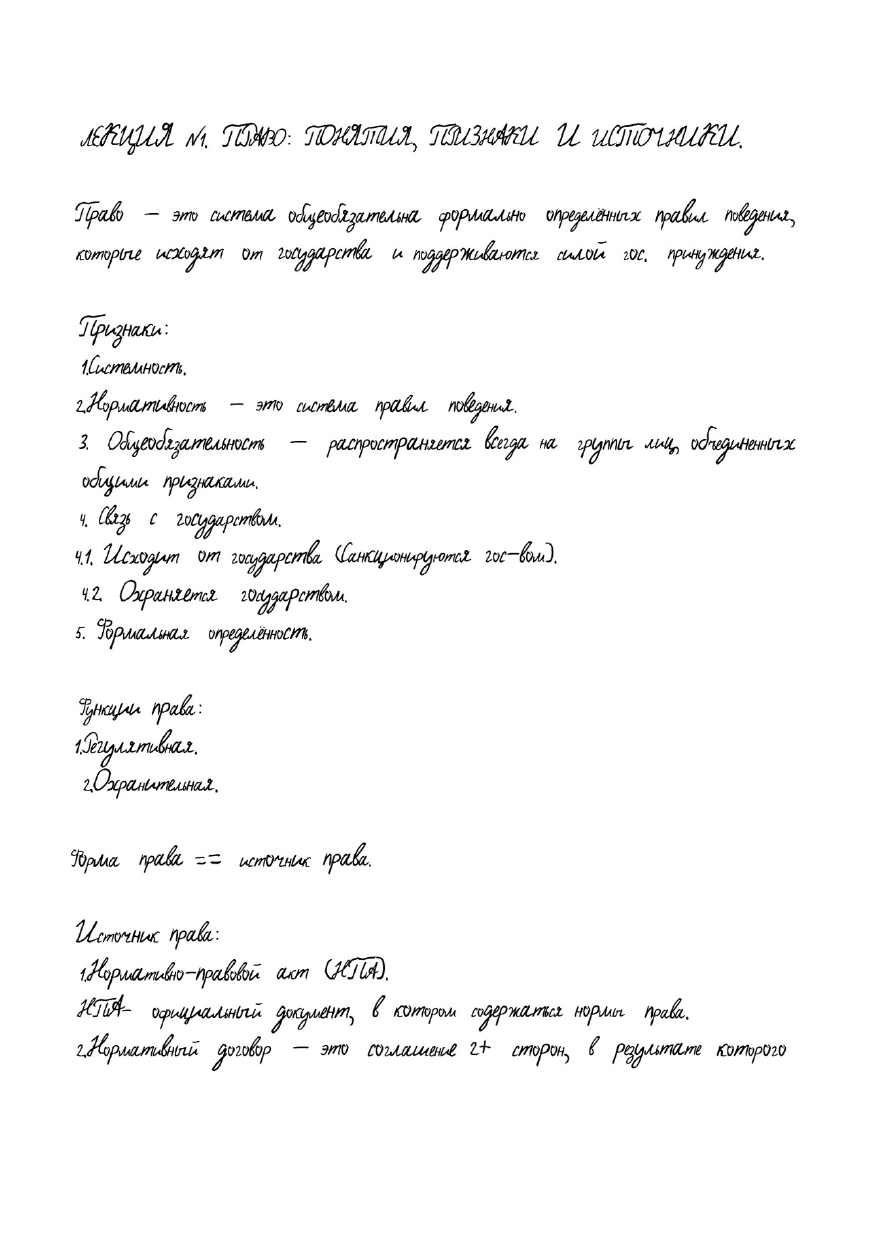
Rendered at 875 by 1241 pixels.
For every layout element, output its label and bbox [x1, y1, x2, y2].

picture [59, 118, 810, 1079]
